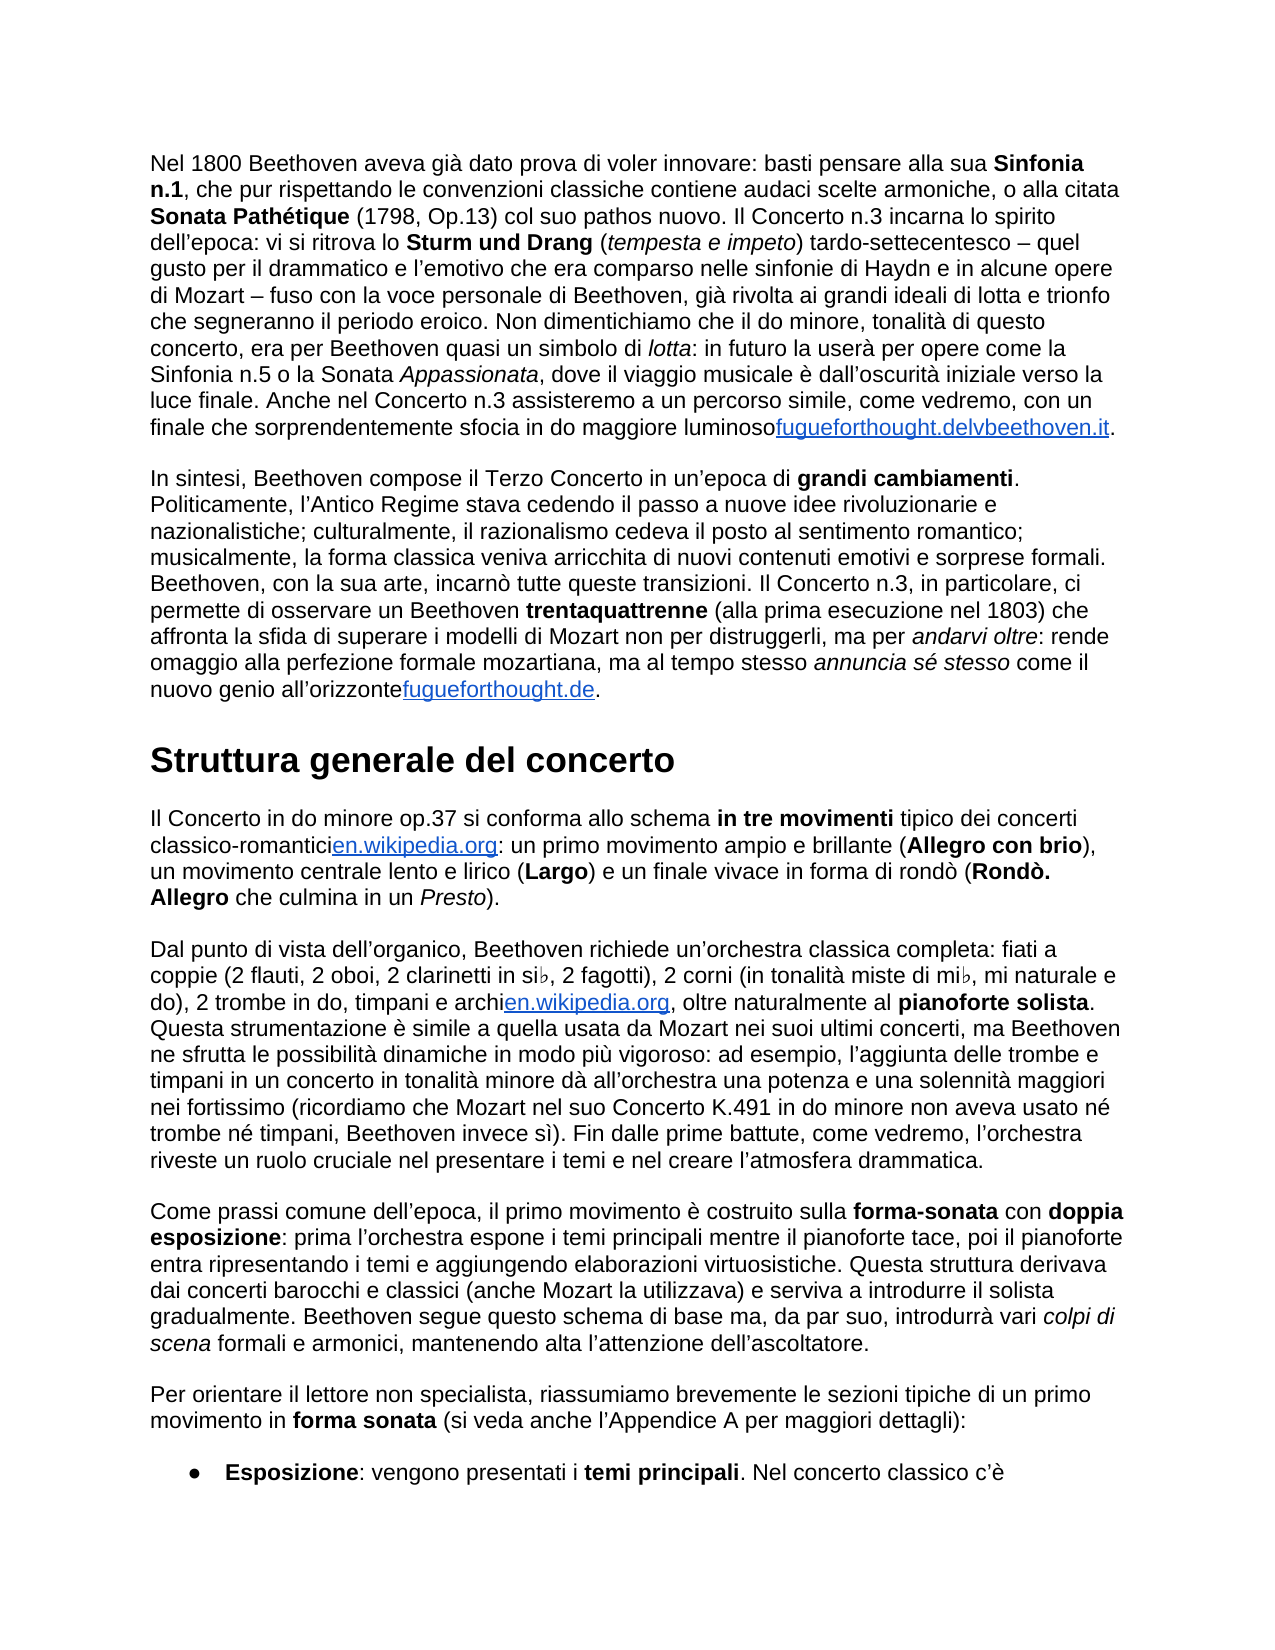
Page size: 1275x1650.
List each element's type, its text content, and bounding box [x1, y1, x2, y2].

text Nel 1800 Beethoven aveva già dato prova di voler innovare: basti pensare alla sua Sinfonia n.1, che pur rispettando le convenzioni classiche contiene audaci scelte armoniche, o alla citata Sonata Pathétique (1798, Op.13) col suo pathos nuovo. Il Concerto n.3 incarna lo spirito dell’epoca: vi si ritrova lo Sturm und Drang (tempesta e impeto) tardo-settecentesco – quel gusto per il drammatico e l’emotivo che era comparso nelle sinfonie di Haydn e in alcune opere di Mozart – fuso con la voce personale di Beethoven, già rivolta ai grandi ideali di lotta e trionfo che segneranno il periodo eroico. Non dimentichiamo che il do minore, tonalità di questo concerto, era per Beethoven quasi un simbolo di lotta: in futuro la userà per opere come la Sinfonia n.5 o la Sonata Appassionata, dove il viaggio musicale è dall’oscurità iniziale verso la luce finale. Anche nel Concerto n.3 assisteremo a un percorso simile, come vedremo, con un finale che sorprendentemente sfocia in do maggiore luminosofugueforthought.delvbeethoven.it. [150, 150, 1125, 440]
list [187, 1459, 1125, 1485]
text In sintesi, Beethoven compose il Terzo Concerto in un’epoca di grandi cambiamenti. Politicamente, l’Antico Regime stava cedendo il passo a nuove idee rivoluzionarie e nazionalistiche; culturalmente, il razionalismo cedeva il posto al sentimento romantico; musicalmente, la forma classica veniva arricchita di nuovi contenuti emotivi e sorprese formali. Beethoven, con la sua arte, incarnò tutte queste transizioni. Il Concerto n.3, in particolare, ci permette di osservare un Beethoven trentaquattrenne (alla prima esecuzione nel 1803) che affronta la sfida di superare i modelli di Mozart non per distruggerli, ma per andarvi oltre: rende omaggio alla perfezione formale mozartiana, ma al tempo stesso annuncia sé stesso come il nuovo genio all’orizzontefugueforthought.de. [150, 465, 1125, 702]
text Dal punto di vista dell’organico, Beethoven richiede un’orchestra classica completa: fiati a coppie (2 flauti, 2 oboi, 2 clarinetti in si♭, 2 fagotti), 2 corni (in tonalità miste di mi♭, mi naturale e do), 2 trombe in do, timpani e archien.wikipedia.org, oltre naturalmente al pianoforte solista. Questa strumentazione è simile a quella usata da Mozart nei suoi ultimi concerti, ma Beethoven ne sfrutta le possibilità dinamiche in modo più vigoroso: ad esempio, l’aggiunta delle trombe e timpani in un concerto in tonalità minore dà all’orchestra una potenza e una solennità maggiori nei fortissimo (ricordiamo che Mozart nel suo Concerto K.491 in do minore non aveva usato né trombe né timpani, Beethoven invece sì). Fin dalle prime battute, come vedremo, l’orchestra riveste un ruolo cruciale nel presentare i temi e nel creare l’atmosfera drammatica. [150, 936, 1125, 1173]
subtitle Struttura generale del concerto [150, 739, 1125, 780]
text Il Concerto in do minore op.37 si conforma allo schema in tre movimenti tipico dei concerti classico-romanticien.wikipedia.org: un primo movimento ampio e brillante (Allegro con brio), un movimento centrale lento e lirico (Largo) e un finale vivace in forma di rondò (Rondò. Allegro che culmina in un Presto). [150, 805, 1125, 911]
text Per orientare il lettore non specialista, riassumiamo brevemente le sezioni tipiche di un primo movimento in forma sonata (si veda anche l’Appendice A per maggiori dettagli): [150, 1381, 1125, 1434]
text Come prassi comune dell’epoca, il primo movimento è costruito sulla forma-sonata con doppia esposizione: prima l’orchestra espone i temi principali mentre il pianoforte tace, poi il pianoforte entra ripresentando i temi e aggiungendo elaborazioni virtuosistiche. Questa struttura derivava dai concerti barocchi e classici (anche Mozart la utilizzava) e serviva a introdurre il solista gradualmente. Beethoven segue questo schema di base ma, da par suo, introdurrà vari colpi di scena formali e armonici, mantenendo alta l’attenzione dell’ascoltatore. [150, 1198, 1125, 1356]
